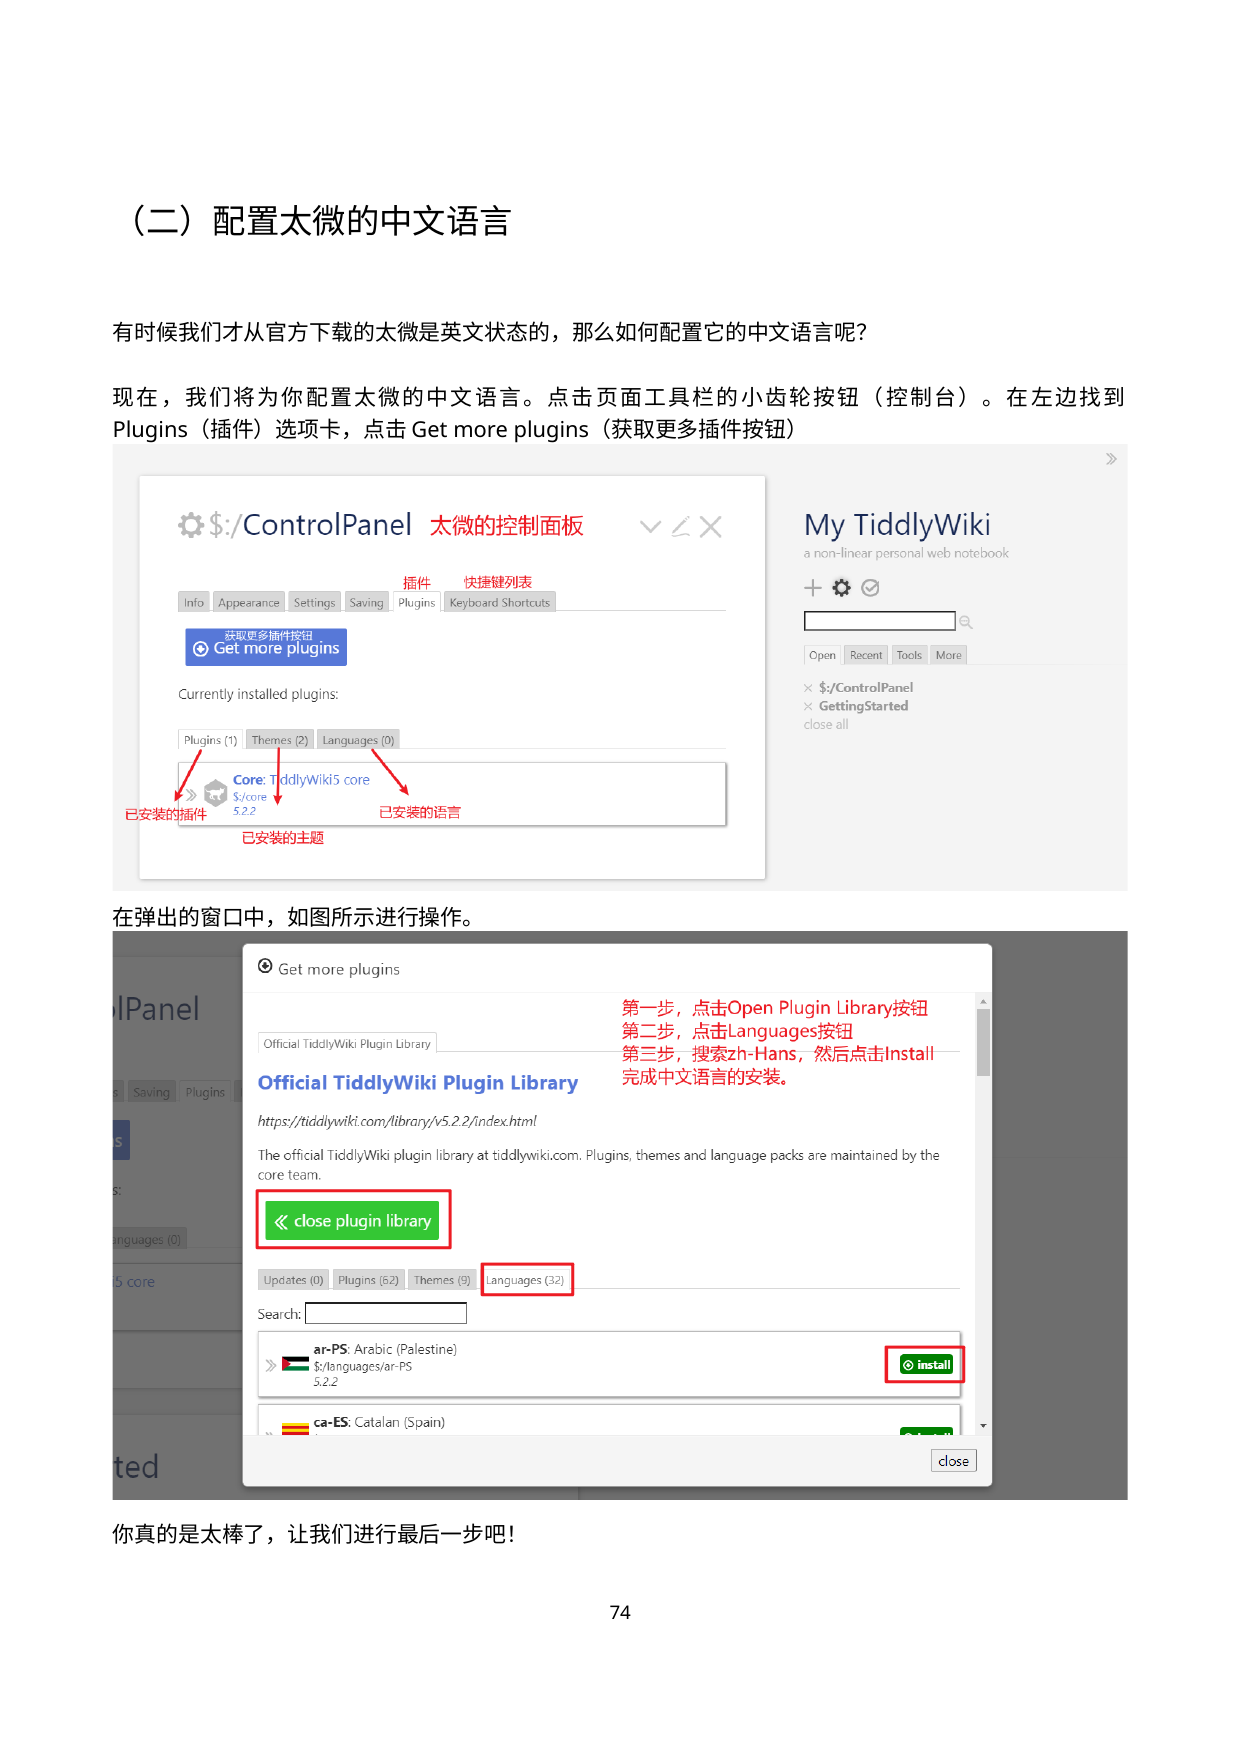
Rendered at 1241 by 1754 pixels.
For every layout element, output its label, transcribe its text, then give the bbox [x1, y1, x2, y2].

picture [112, 444, 1128, 891]
text 在弹出的窗口中，如图所示进行操作。 [112, 899, 1128, 931]
text 你真的是太棒了，让我们进行最后一步吧！ [112, 1517, 1128, 1549]
text 有时候我们才从官方下载的太微是英文状态的，那么如何配置它的中文语言呢？ [112, 314, 1128, 347]
text 现在，我们将为你配置太微的中文语言。点击页面工具栏的小齿轮按钮（控制台）。在左边找到Plugins（插件）选项卡，点击Get more plugins（获取更多插件按钮） [112, 379, 1128, 444]
picture [112, 931, 1128, 1500]
subtitle （二）配置太微的中文语言 [112, 187, 1128, 252]
